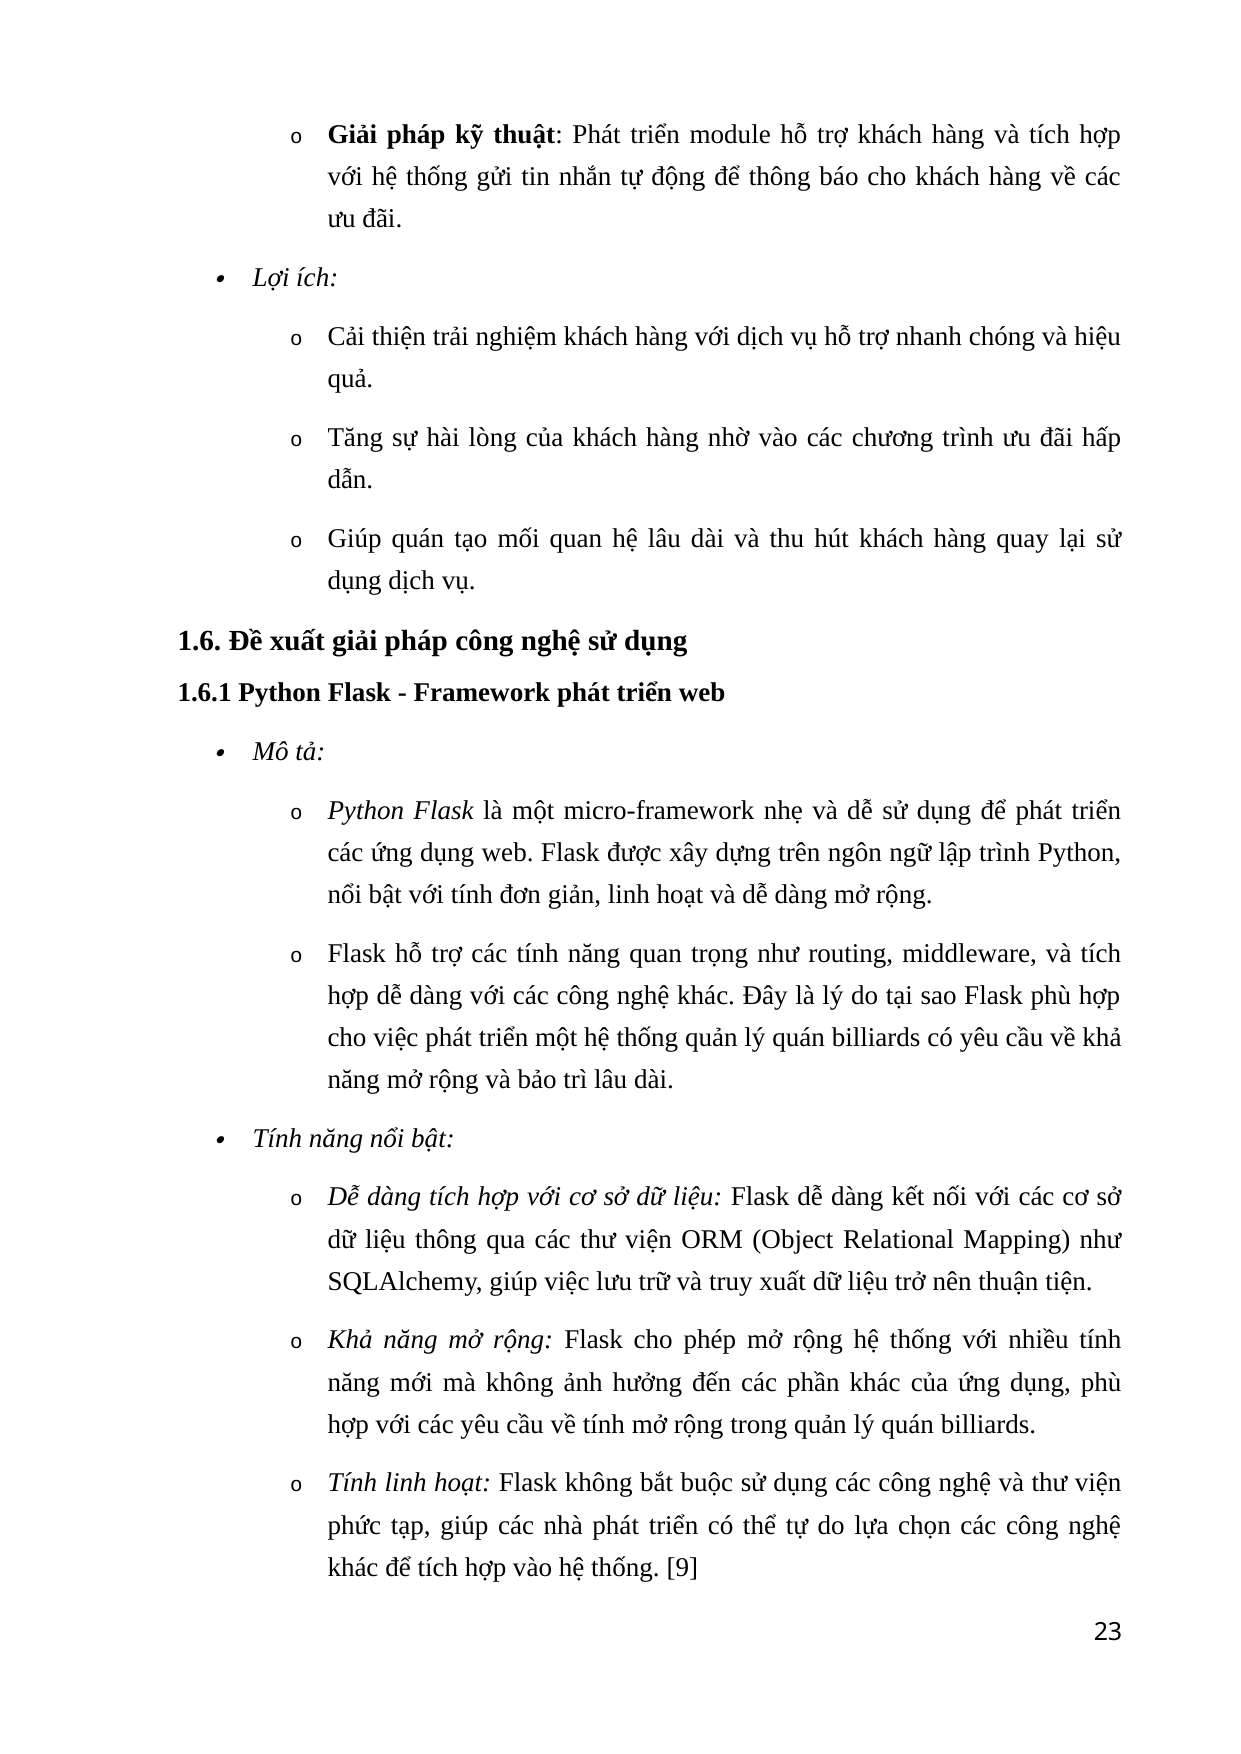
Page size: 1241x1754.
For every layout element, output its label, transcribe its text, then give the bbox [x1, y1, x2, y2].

list Khả năng mở rộng: Flask cho phép mở rộng hệ thống với nhiều tính năng mới mà không ảnh hưởng đến các phần khác của ứng dụng, phù hợp với các yêu cầu về tính mở rộng trong quản lý quán billiards. [290, 1323, 1122, 1439]
list Tính linh hoạt: Flask không bắt buộc sử dụng các công nghệ và thư viện phức tạp, giúp các nhà phát triển có thể tự do lựa chọn các công nghệ khác để tích hợp vào hệ thống. [9] [290, 1466, 1122, 1582]
list Flask hỗ trợ các tính năng quan trọng như routing, middleware, và tích hợp dễ dàng với các công nghệ khác. Đây là lý do tại sao Flask phù hợp cho việc phát triển một hệ thống quản lý quán billiards có yêu cầu về khả năng mở rộng và bảo trì lâu dài. [290, 937, 1122, 1094]
list Dễ dàng tích hợp với cơ sở dữ liệu: Flask dễ dàng kết nối với các cơ sở dữ liệu thông qua các thư viện ORM (Object Relational Mapping) như SQLAlchemy, giúp việc lưu trữ và truy xuất dữ liệu trở nên thuận tiện. [290, 1180, 1122, 1296]
text 1.6.1 Python Flask - Framework phát triển web [177, 676, 1122, 708]
list Cải thiện trải nghiệm khách hàng với dịch vụ hỗ trợ nhanh chóng và hiệu quả. [290, 320, 1122, 393]
list Python Flask là một micro-framework nhẹ và dễ sử dụng để phát triển các ứng dụng web. Flask được xây dựng trên ngôn ngữ lập trình Python, nổi bật với tính đơn giản, linh hoạt và dễ dàng mở rộng. [290, 794, 1122, 909]
list Giúp quán tạo mối quan hệ lâu dài và thu hút khách hàng quay lại sử dụng dịch vụ. [290, 522, 1122, 595]
list Tính năng nổi bật: [215, 1122, 1122, 1153]
list Lợi ích: [215, 261, 1122, 292]
list Tăng sự hài lòng của khách hàng nhờ vào các chương trình ưu đãi hấp dẫn. [290, 421, 1122, 494]
list Giải pháp kỹ thuật: Phát triển module hỗ trợ khách hàng và tích hợp với hệ thống gửi tin nhắn tự động để thông báo cho khách hàng về các ưu đãi. [290, 118, 1122, 234]
subtitle 1.6. Đề xuất giải pháp công nghệ sử dụng [177, 623, 1122, 656]
list Mô tả: [215, 735, 1122, 766]
